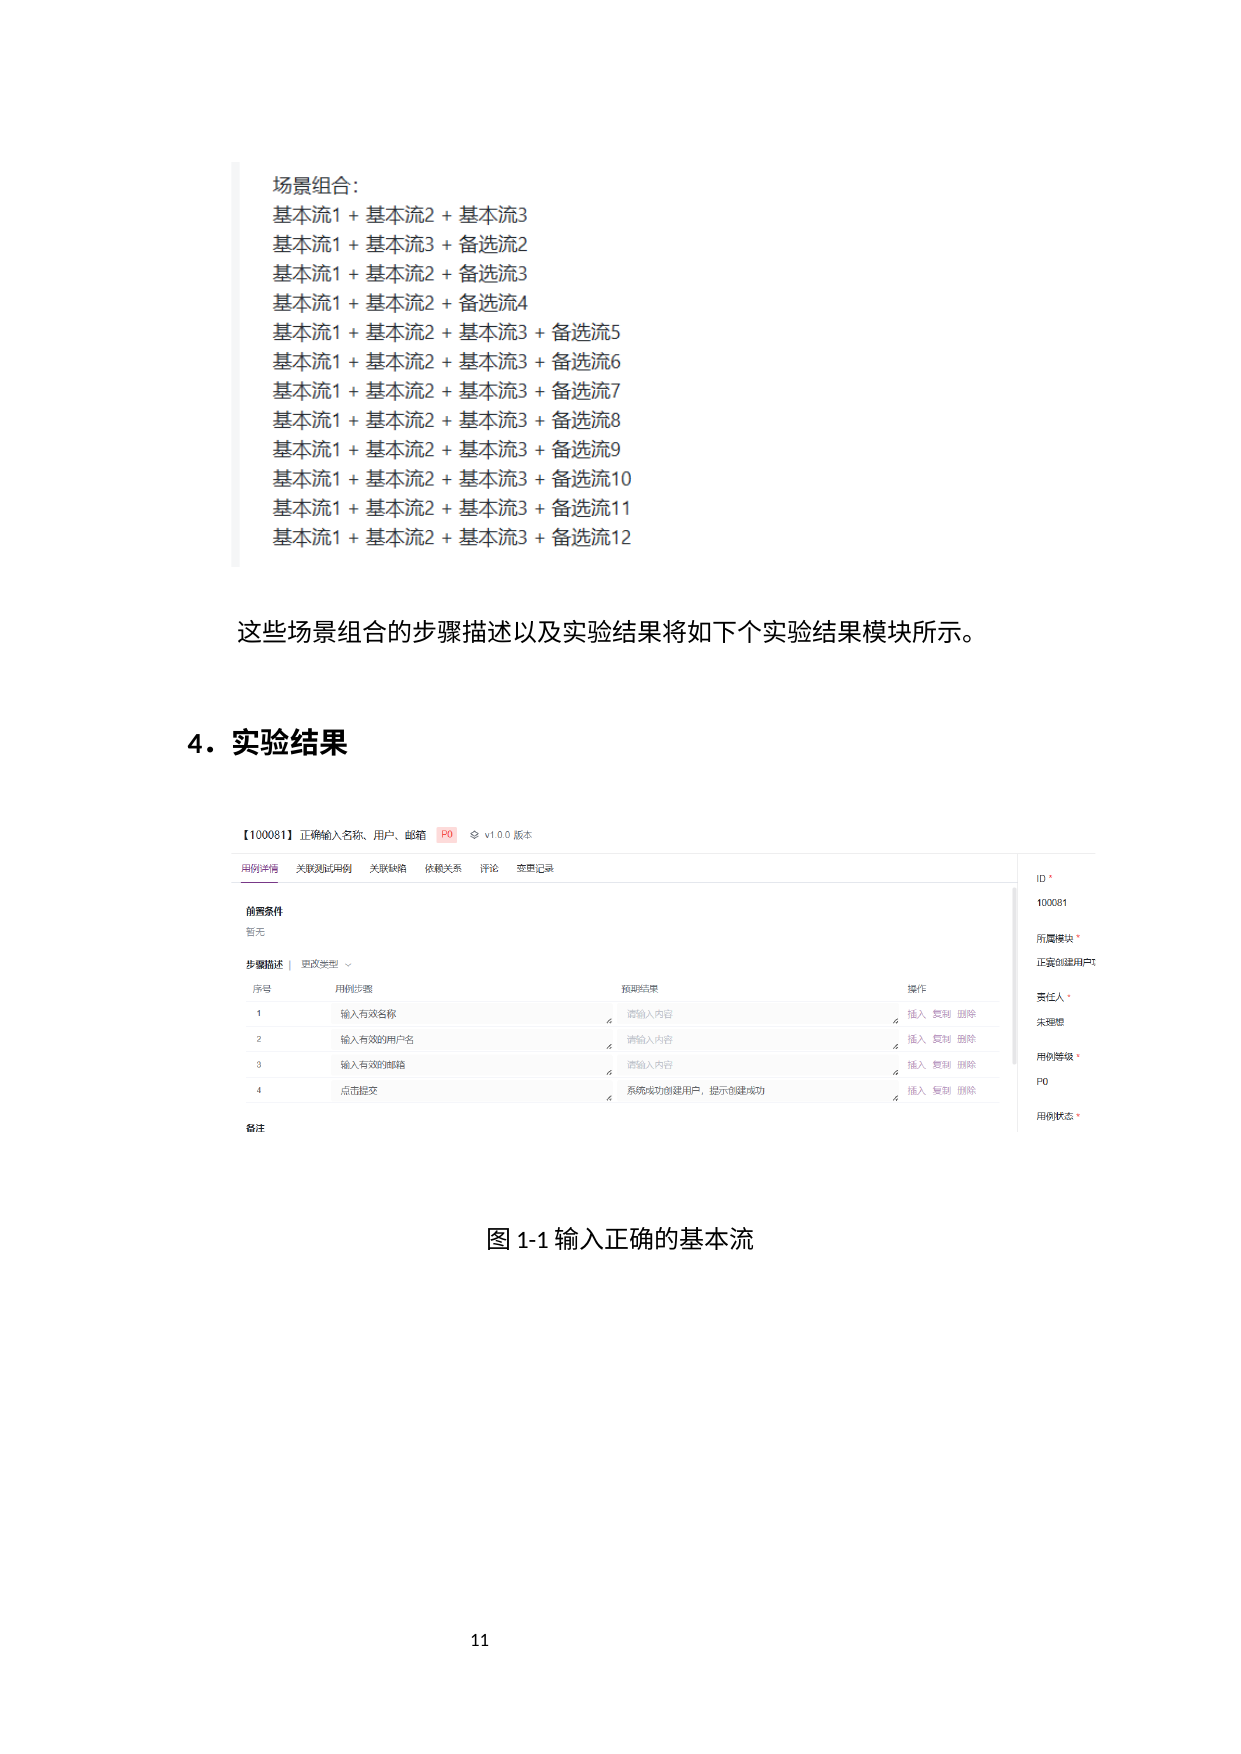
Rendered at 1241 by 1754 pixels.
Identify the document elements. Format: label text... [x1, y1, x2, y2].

picture [231, 821, 1096, 1132]
subtitle 实验结果 [187, 708, 1053, 773]
text 这些场景组合的步骤描述以及实验结果将如下个实验结果模块所示。 [187, 598, 1053, 663]
text 图1-1 输入正确的基本流 [187, 1205, 1053, 1270]
picture [231, 162, 1096, 567]
